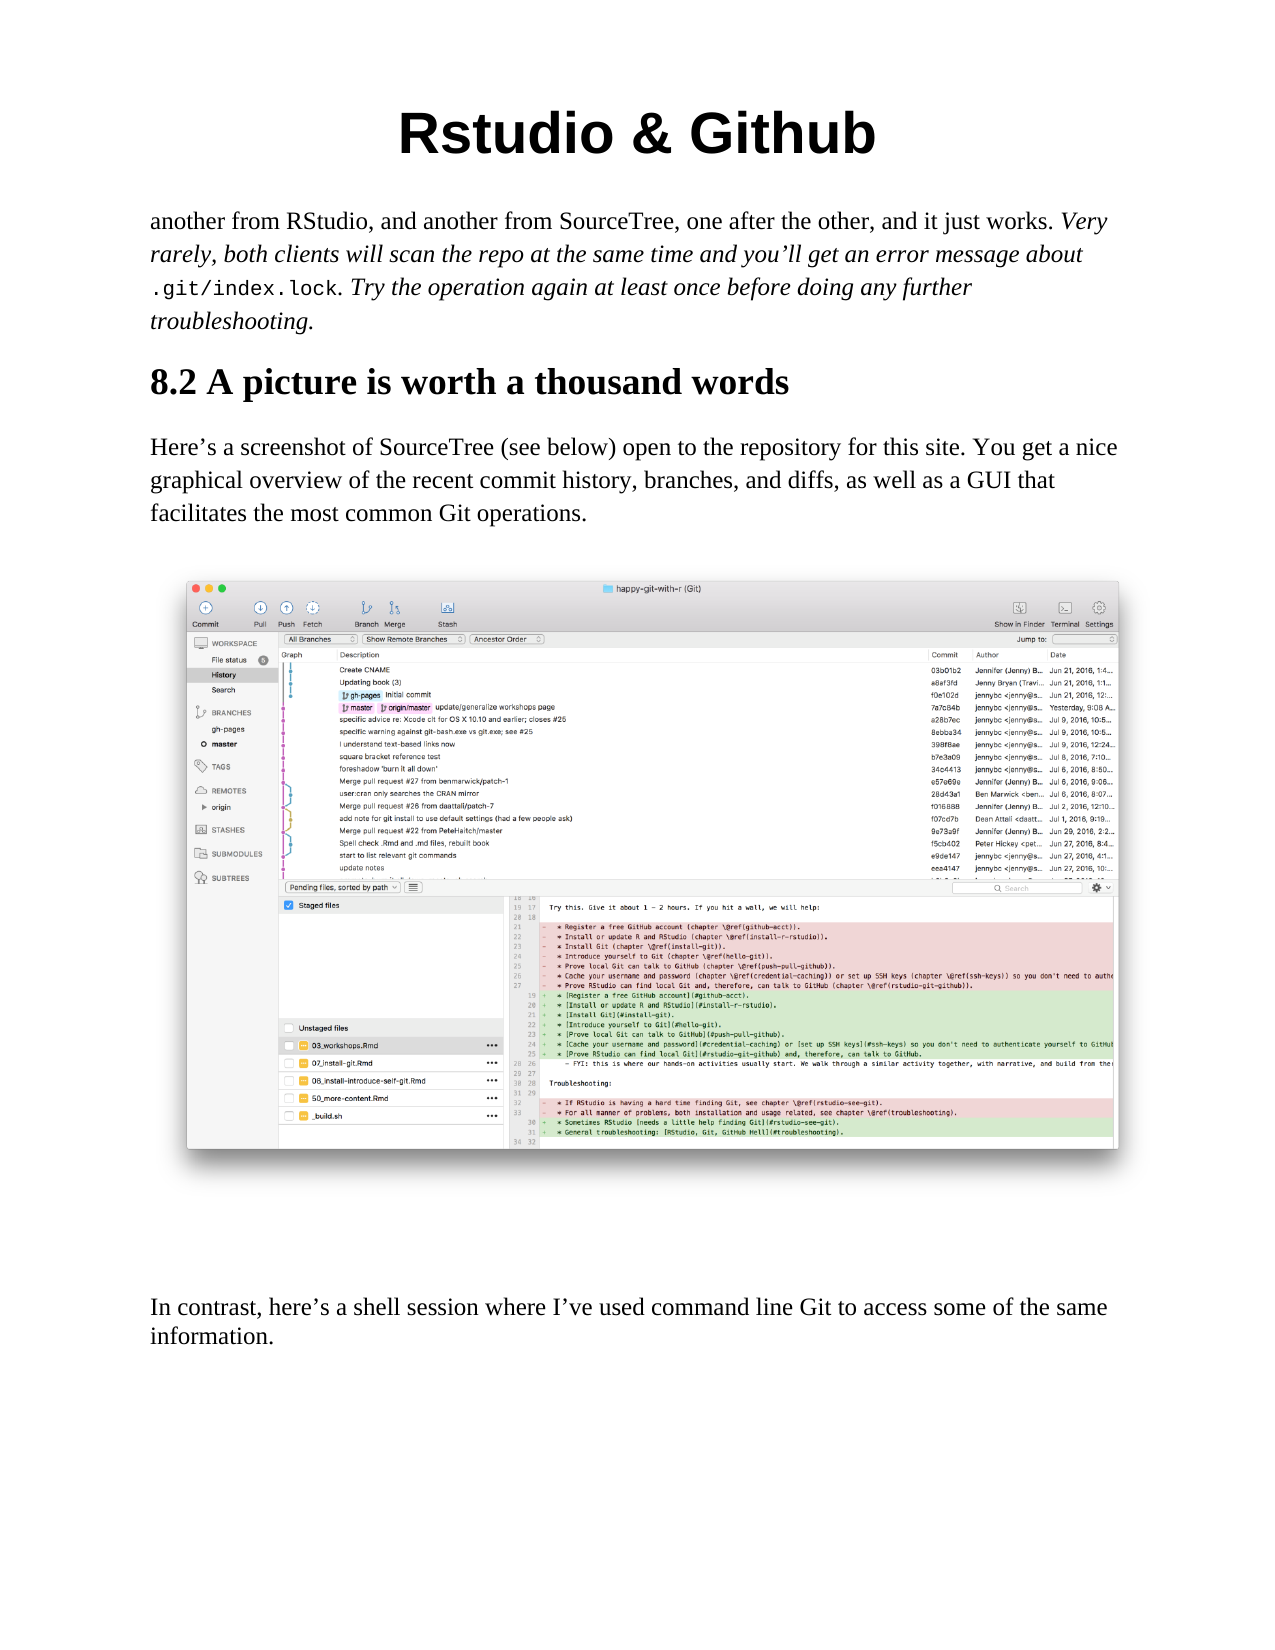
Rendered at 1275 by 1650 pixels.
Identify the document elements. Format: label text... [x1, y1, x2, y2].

text Here’s a screenshot of SourceTree (see below) open to the repository for this site. You get a nice graphical overview of the recent commit history, branches, and diffs, as well as a GUI that facilitates the most common Git operations. [150, 432, 1125, 527]
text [150, 206, 1125, 335]
picture [150, 560, 1155, 1201]
subtitle 8.2 A picture is worth a thousand words [150, 359, 1125, 403]
text In contrast, here’s a shell session where I’ve used command line Git to access some of the same information. [150, 1292, 1125, 1349]
